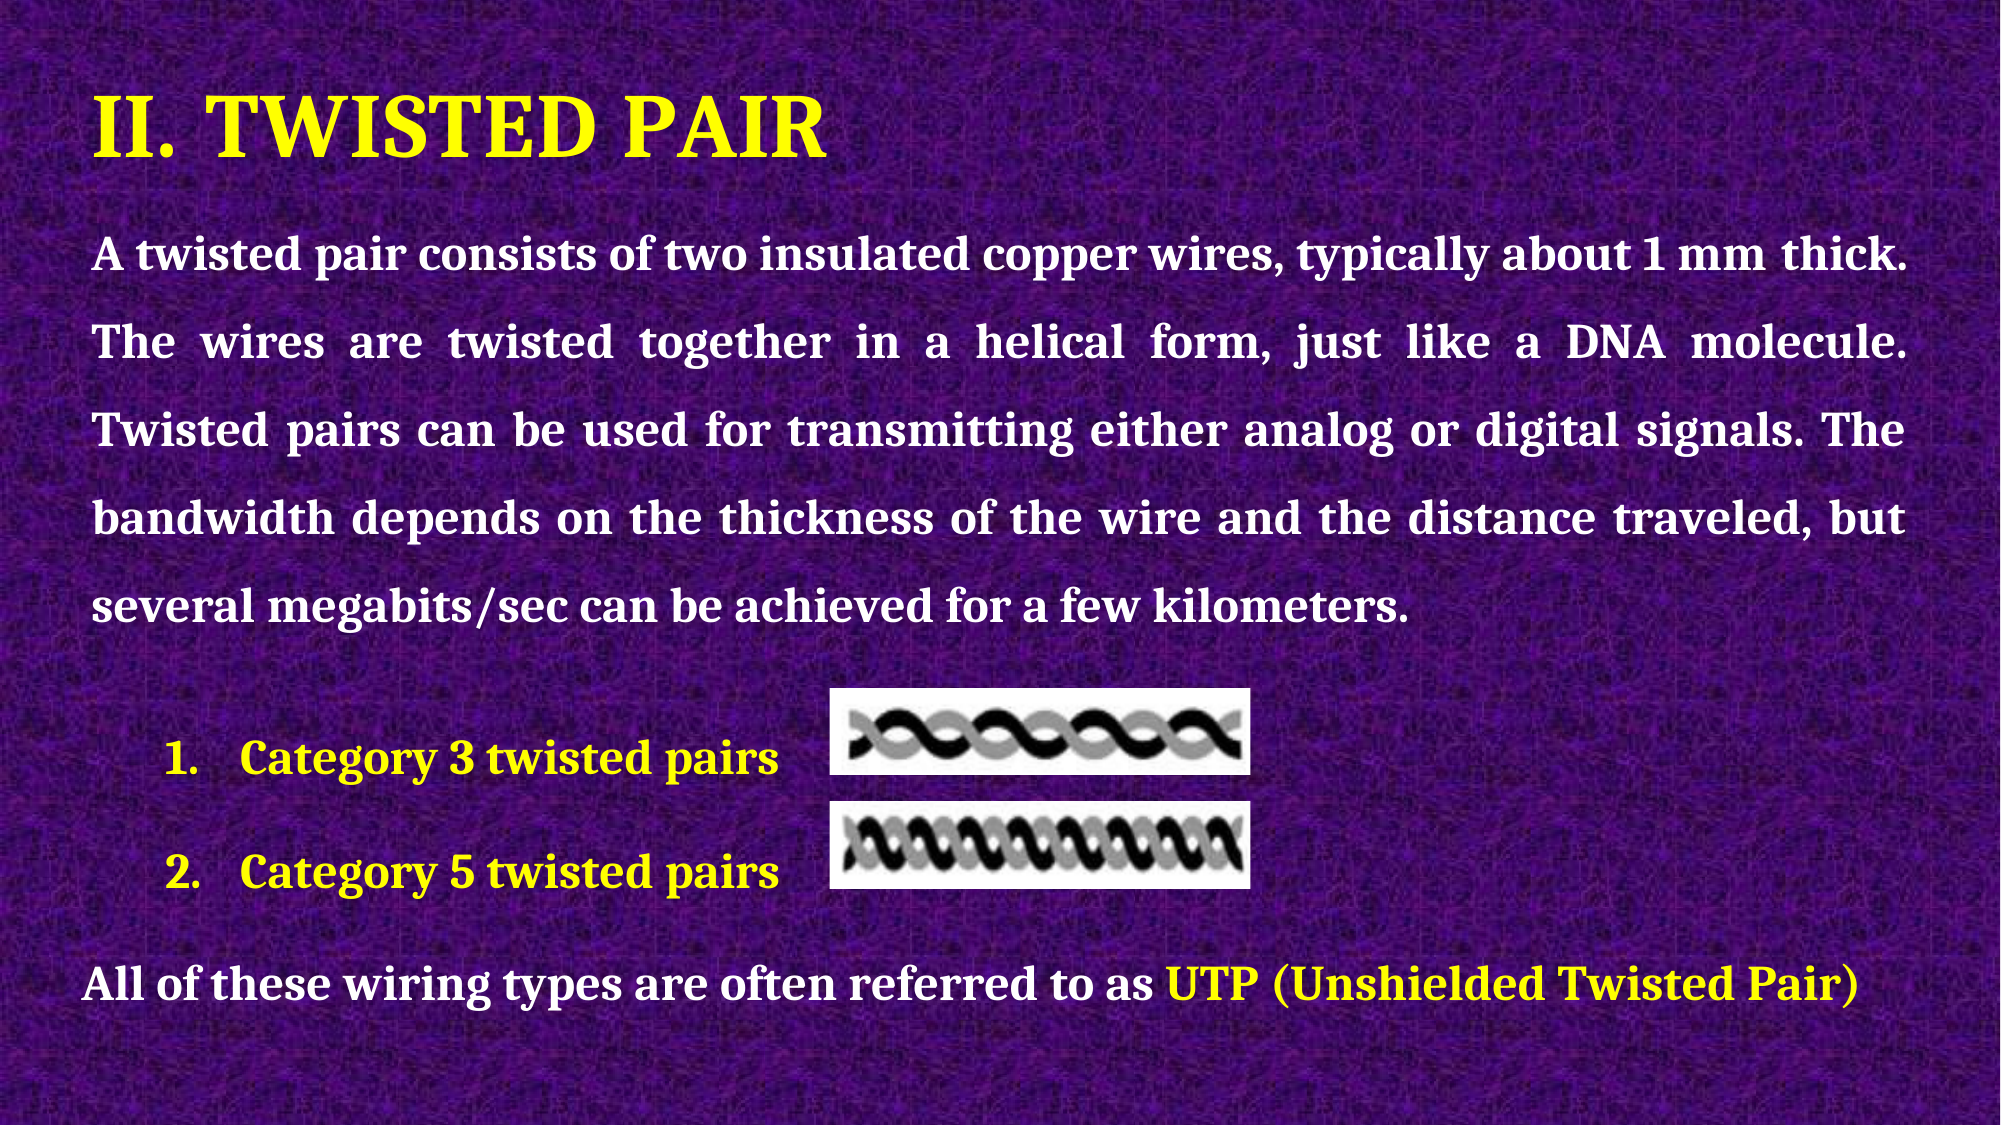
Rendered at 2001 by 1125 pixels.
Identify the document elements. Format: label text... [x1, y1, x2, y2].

picture [0, 0, 2001, 1125]
text A twisted pair consists of two insulated copper wires, typically about 1 mm thick. The wires are twisted together in a helical form, just like a DNA molecule. Twisted pairs can be used for transmitting either analog or digital signals. The bandwidth depends on the thickness of the wire and the distance traveled, but several megabits/sec can be achieved for a few kilometers. [91, 226, 1908, 635]
list Category 3 twisted pairs [165, 689, 1944, 787]
text All of these wiring types are often referred to as UTP (Unshielded Twisted Pair) [81, 955, 1944, 1012]
list Category 5 twisted pairs [165, 802, 1944, 901]
subtitle TWISTED PAIR [91, 75, 1944, 181]
